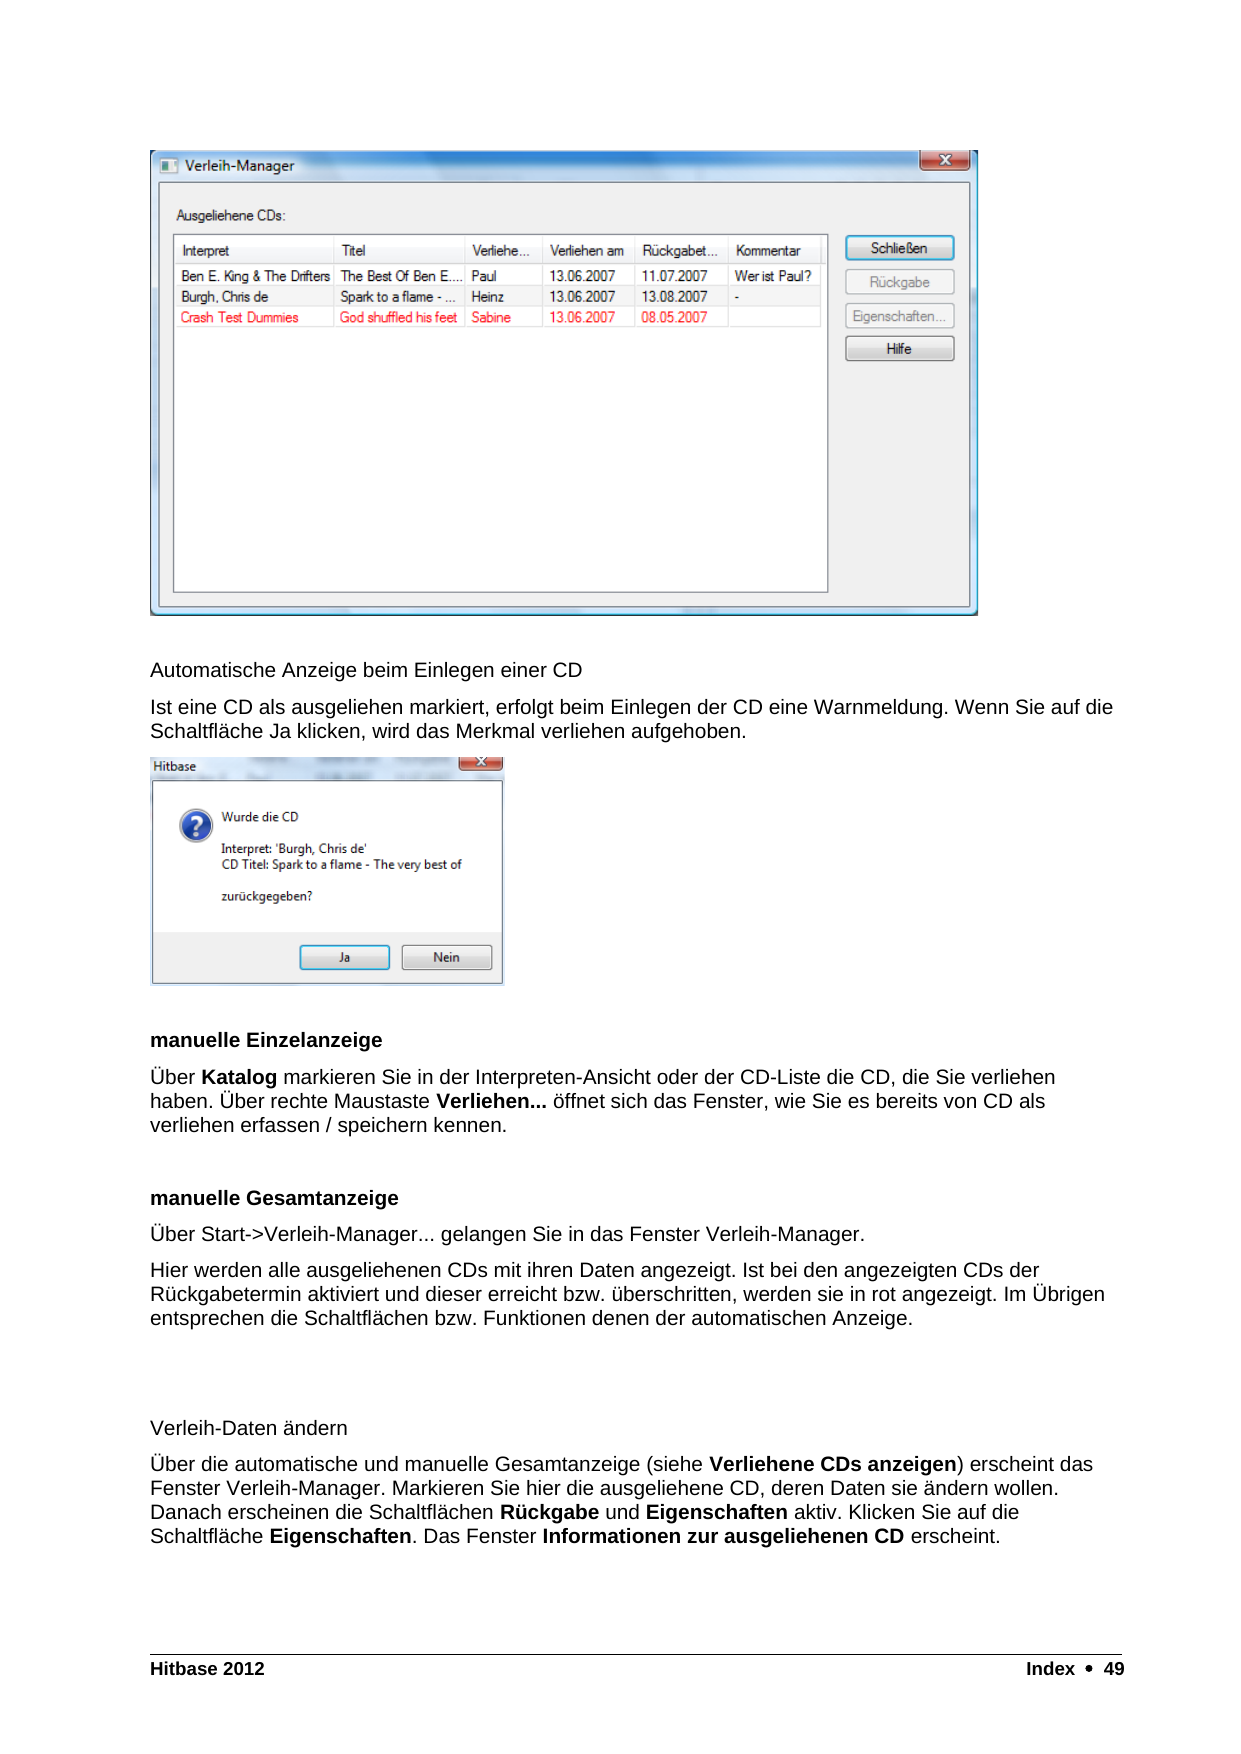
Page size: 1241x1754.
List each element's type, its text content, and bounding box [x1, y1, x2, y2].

text Hier werden alle ausgeliehenen CDs mit ihren Daten angezeigt. Ist bei den angezeigten CDs der Rückgabetermin aktiviert und dieser erreicht bzw. überschritten, werden sie in rot angezeigt. Im Übrigen entsprechen die Schaltflächen bzw. Funktionen denen der automatischen Anzeige. [150, 1258, 1122, 1330]
text Ist eine CD als ausgeliehen markiert, erfolgt beim Einlegen der CD eine Warnmeldung. Wenn Sie auf die Schaltfläche Ja klicken, wird das Merkmal verliehen aufgehoben. [150, 695, 1122, 743]
text Über die automatische und manuelle Gesamtanzeige (siehe Verliehene CDs anzeigen) erscheint das Fenster Verleih-Manager. Markieren Sie hier die ausgeliehene CD, deren Daten sie ändern wollen. Danach erscheinen die Schaltflächen Rückgabe und Eigenschaften aktiv. Klicken Sie auf die Schaltfläche Eigenschaften. Das Fenster Informationen zur ausgeliehenen CD erscheint. [150, 1452, 1122, 1548]
picture [150, 757, 505, 986]
text manuelle Gesamtanzeige [150, 1185, 1122, 1209]
text Über Start->Verleih-Manager... gelangen Sie in das Fenster Verleih-Manager. [150, 1222, 1122, 1246]
text Automatische Anzeige beim Einlegen einer CD [150, 658, 1122, 682]
text Verleih-Daten ändern [150, 1416, 1122, 1439]
text manuelle Einzelanzeige [150, 1028, 1122, 1052]
text Über Katalog markieren Sie in der Interpreten-Ansicht oder der CD-Liste die CD, die Sie verliehen haben. Über rechte Maustaste Verliehen... öffnet sich das Fenster, wie Sie es bereits von CD als verliehen erfassen / speichern kennen. [150, 1064, 1122, 1136]
picture [150, 150, 979, 616]
